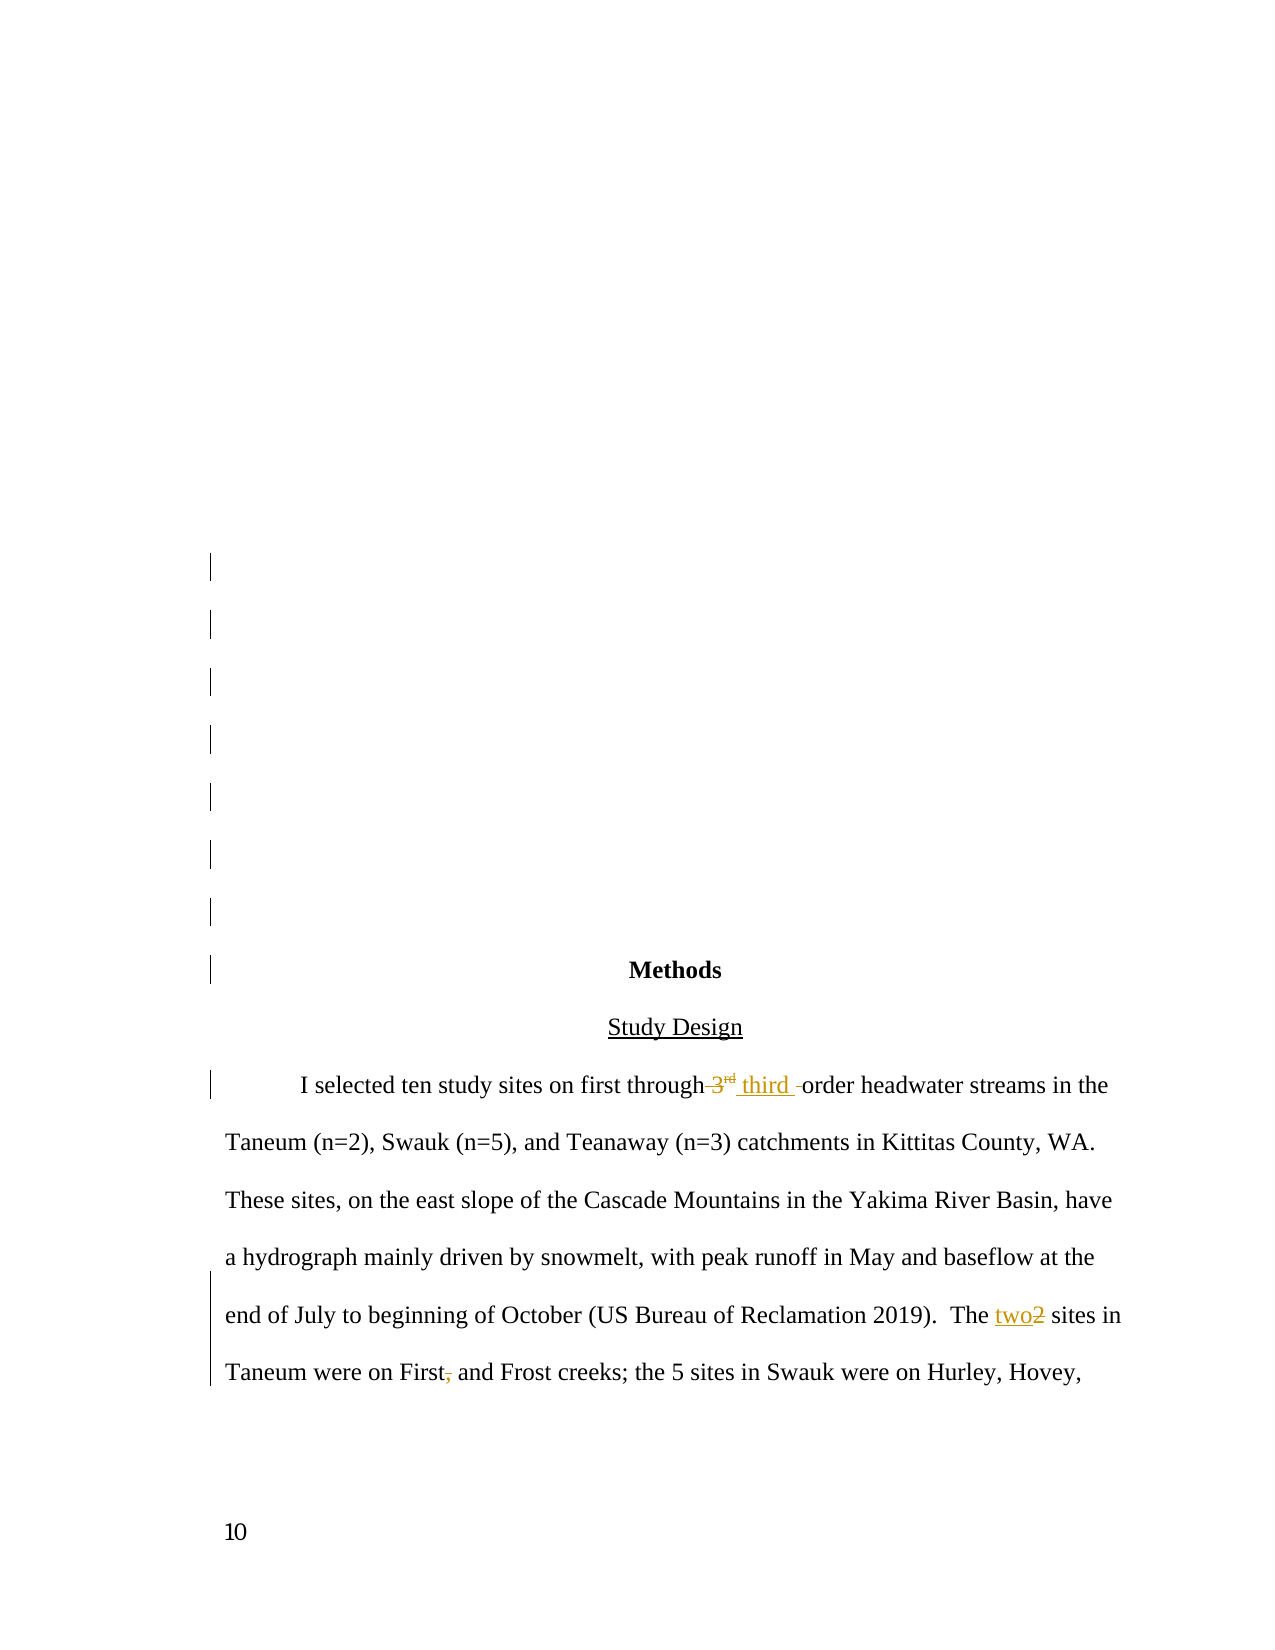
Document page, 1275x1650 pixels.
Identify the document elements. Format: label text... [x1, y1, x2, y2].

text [225, 1070, 1125, 1386]
text Study Design [225, 1012, 1125, 1041]
text Methods [225, 955, 1125, 984]
